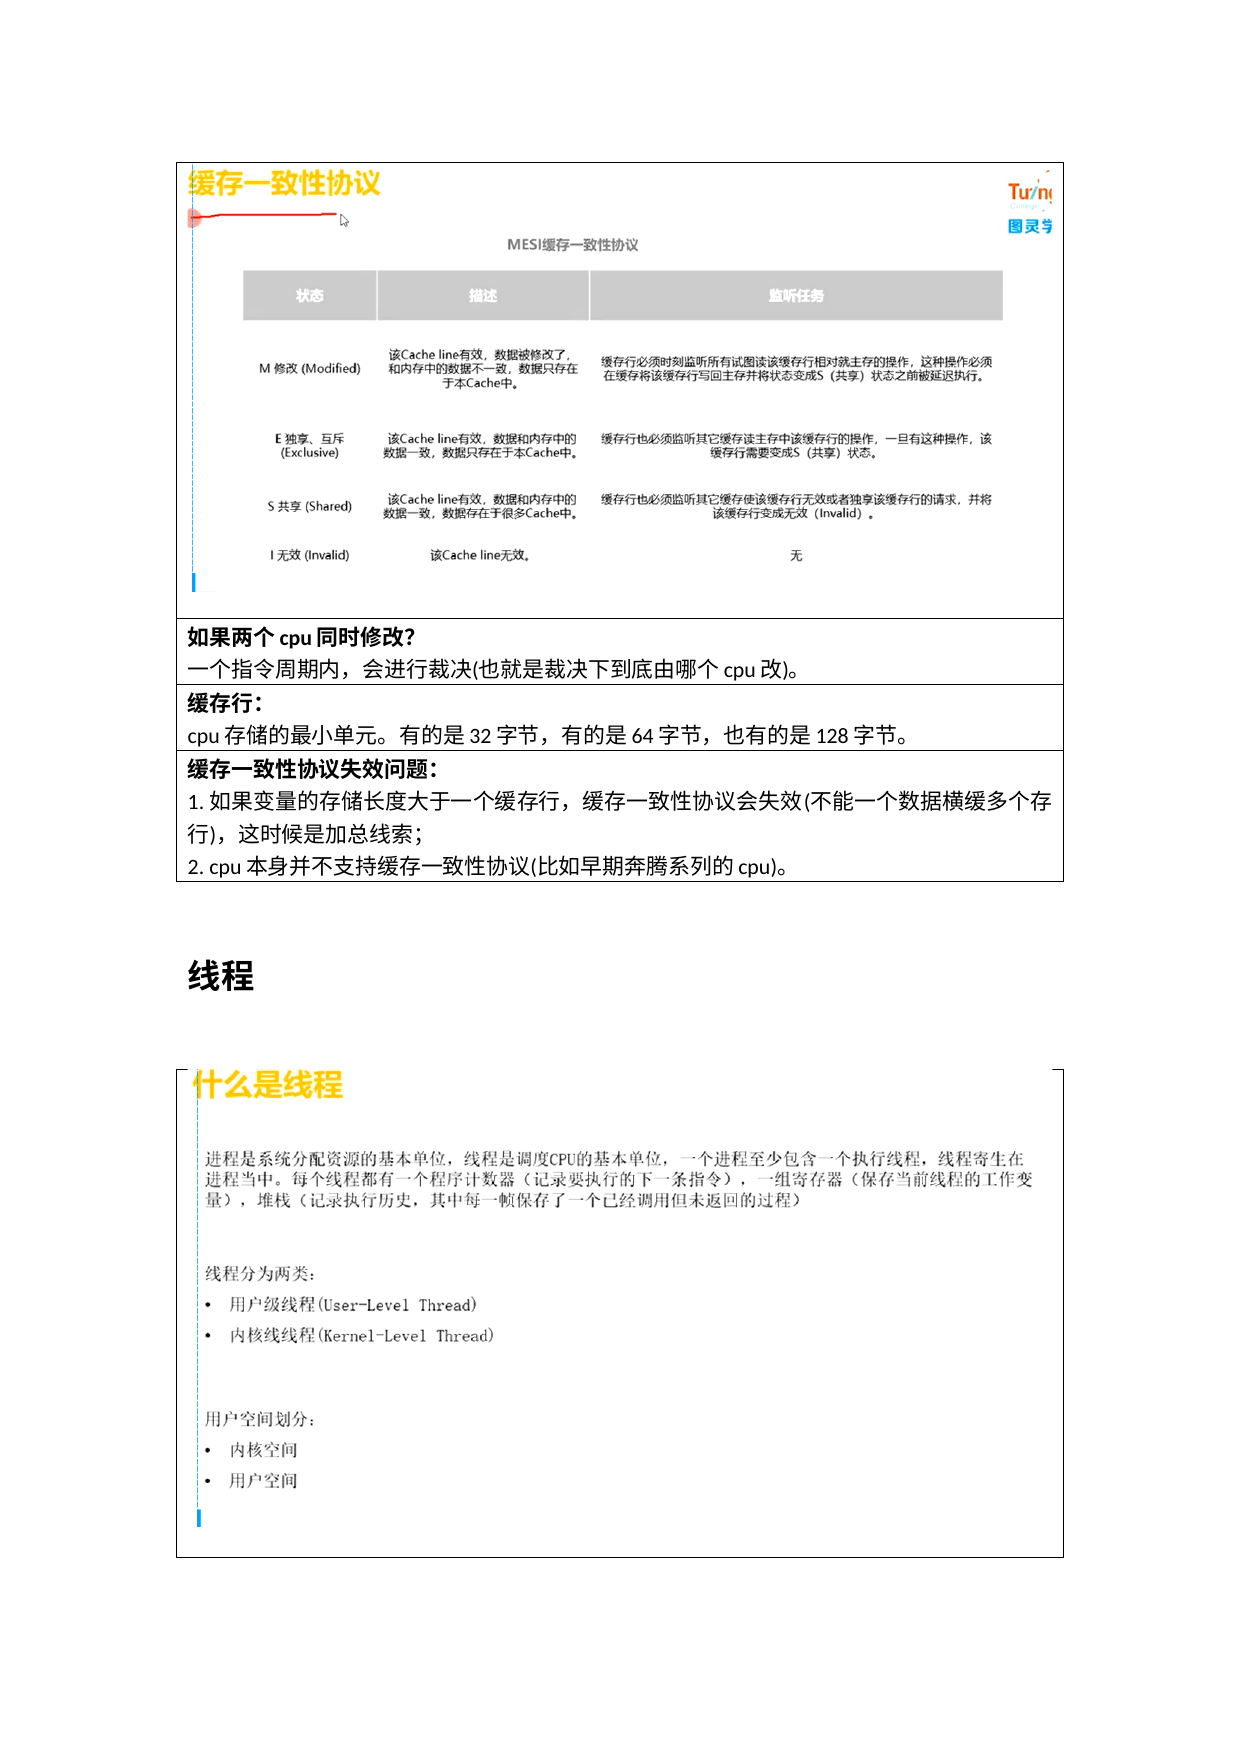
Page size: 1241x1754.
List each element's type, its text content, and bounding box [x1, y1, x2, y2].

table_cell 缓存行： cpu存储的最小单元。有的是32字节，有的是64字节，也有的是128字节。 [177, 685, 1063, 750]
table_header 其实缓存一致性协议不止一种，但是目前大多数采用的是MESI协议。 [177, 163, 1063, 618]
table_cell 缓存一致性协议失效问题： 如果变量的存储长度大于一个缓存行，缓存一致性协议会失效(不能一个数据横缓多个存行)，这时候是加总线索； cpu本身并不支持缓存一致性协议(比如早期奔腾系列的cpu)。 [177, 751, 1063, 881]
picture [187, 163, 1052, 592]
subtitle 线程 [187, 942, 1053, 1007]
table_cell 如果两个cpu同时修改？ 一个指令周期内，会进行裁决(也就是裁决下到底由哪个cpu改)。 [177, 619, 1063, 684]
table_header [177, 1070, 1063, 1557]
picture [187, 1069, 1053, 1527]
